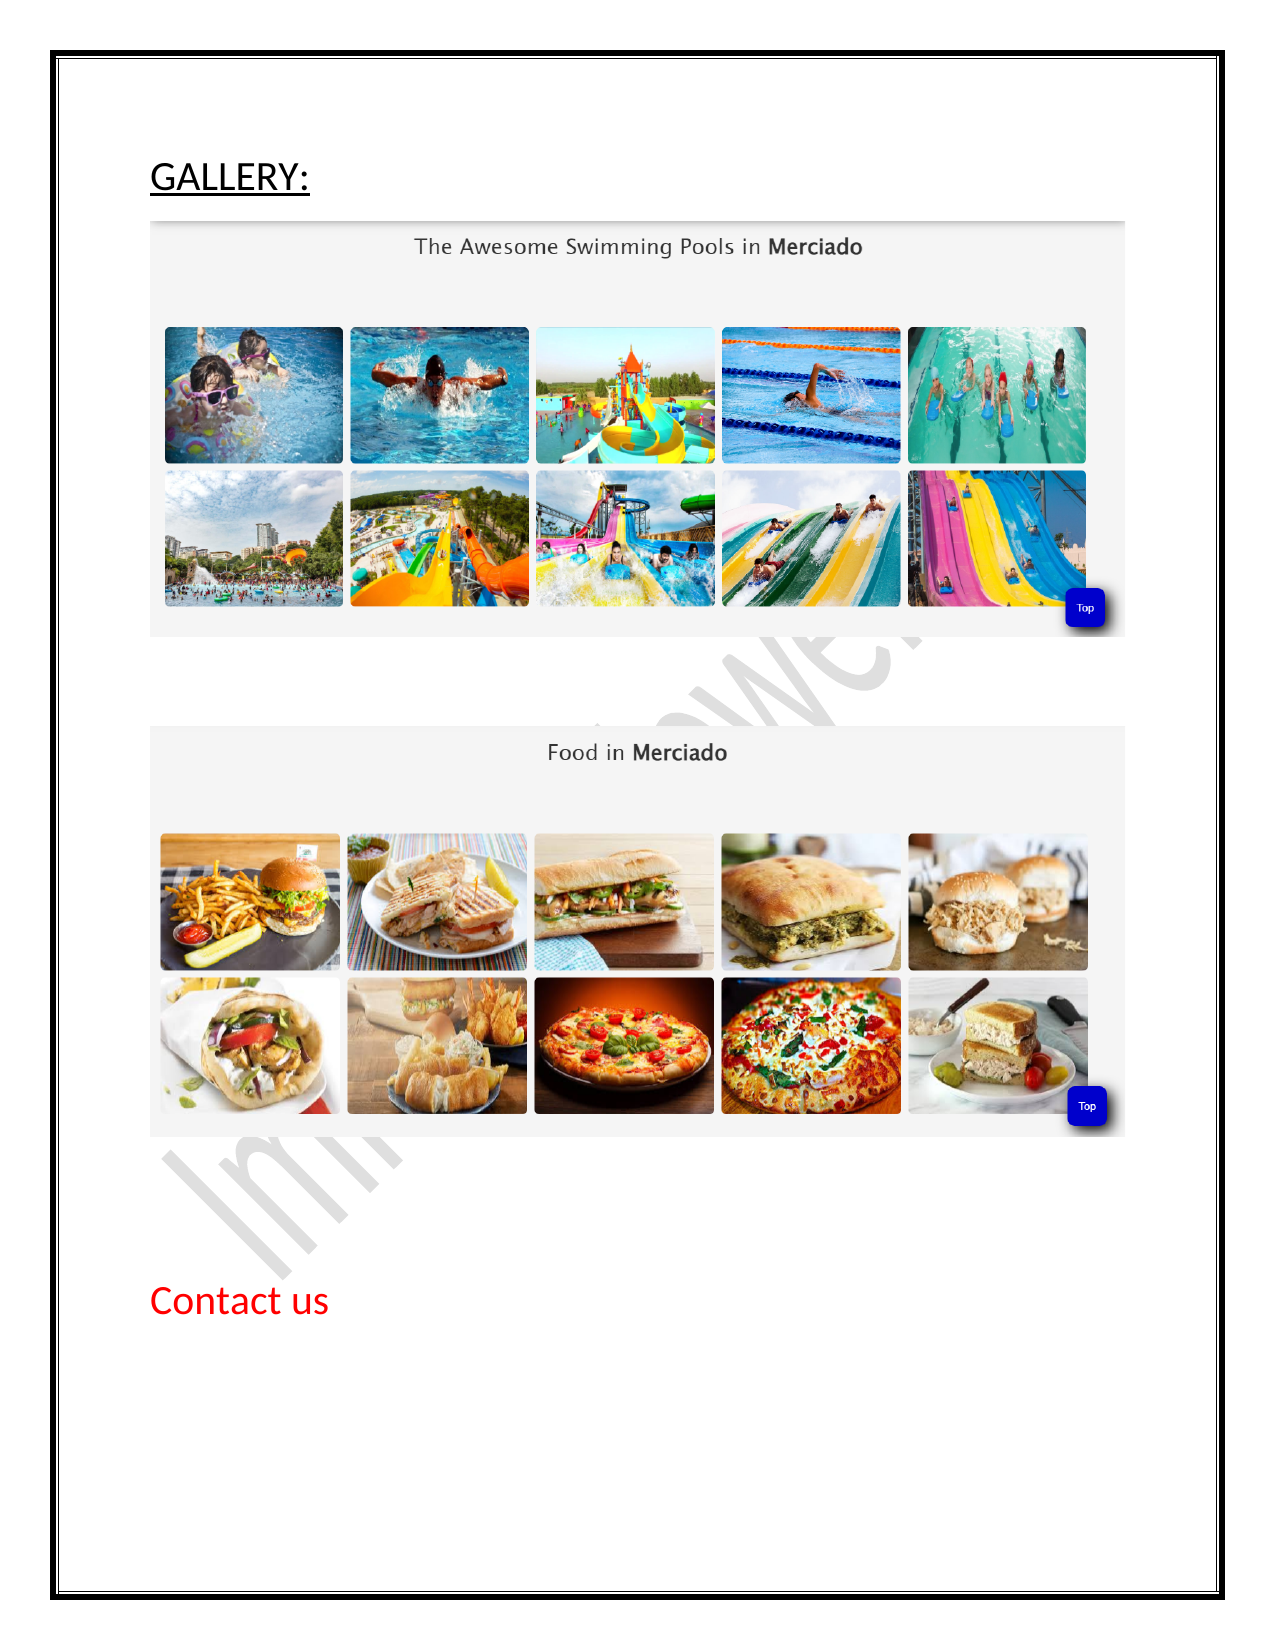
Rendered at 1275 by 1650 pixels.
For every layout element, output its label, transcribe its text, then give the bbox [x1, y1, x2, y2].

text Contact us [150, 1274, 1125, 1325]
text GALLERY: [150, 150, 1125, 201]
picture [150, 726, 1125, 1137]
picture [150, 221, 1125, 637]
